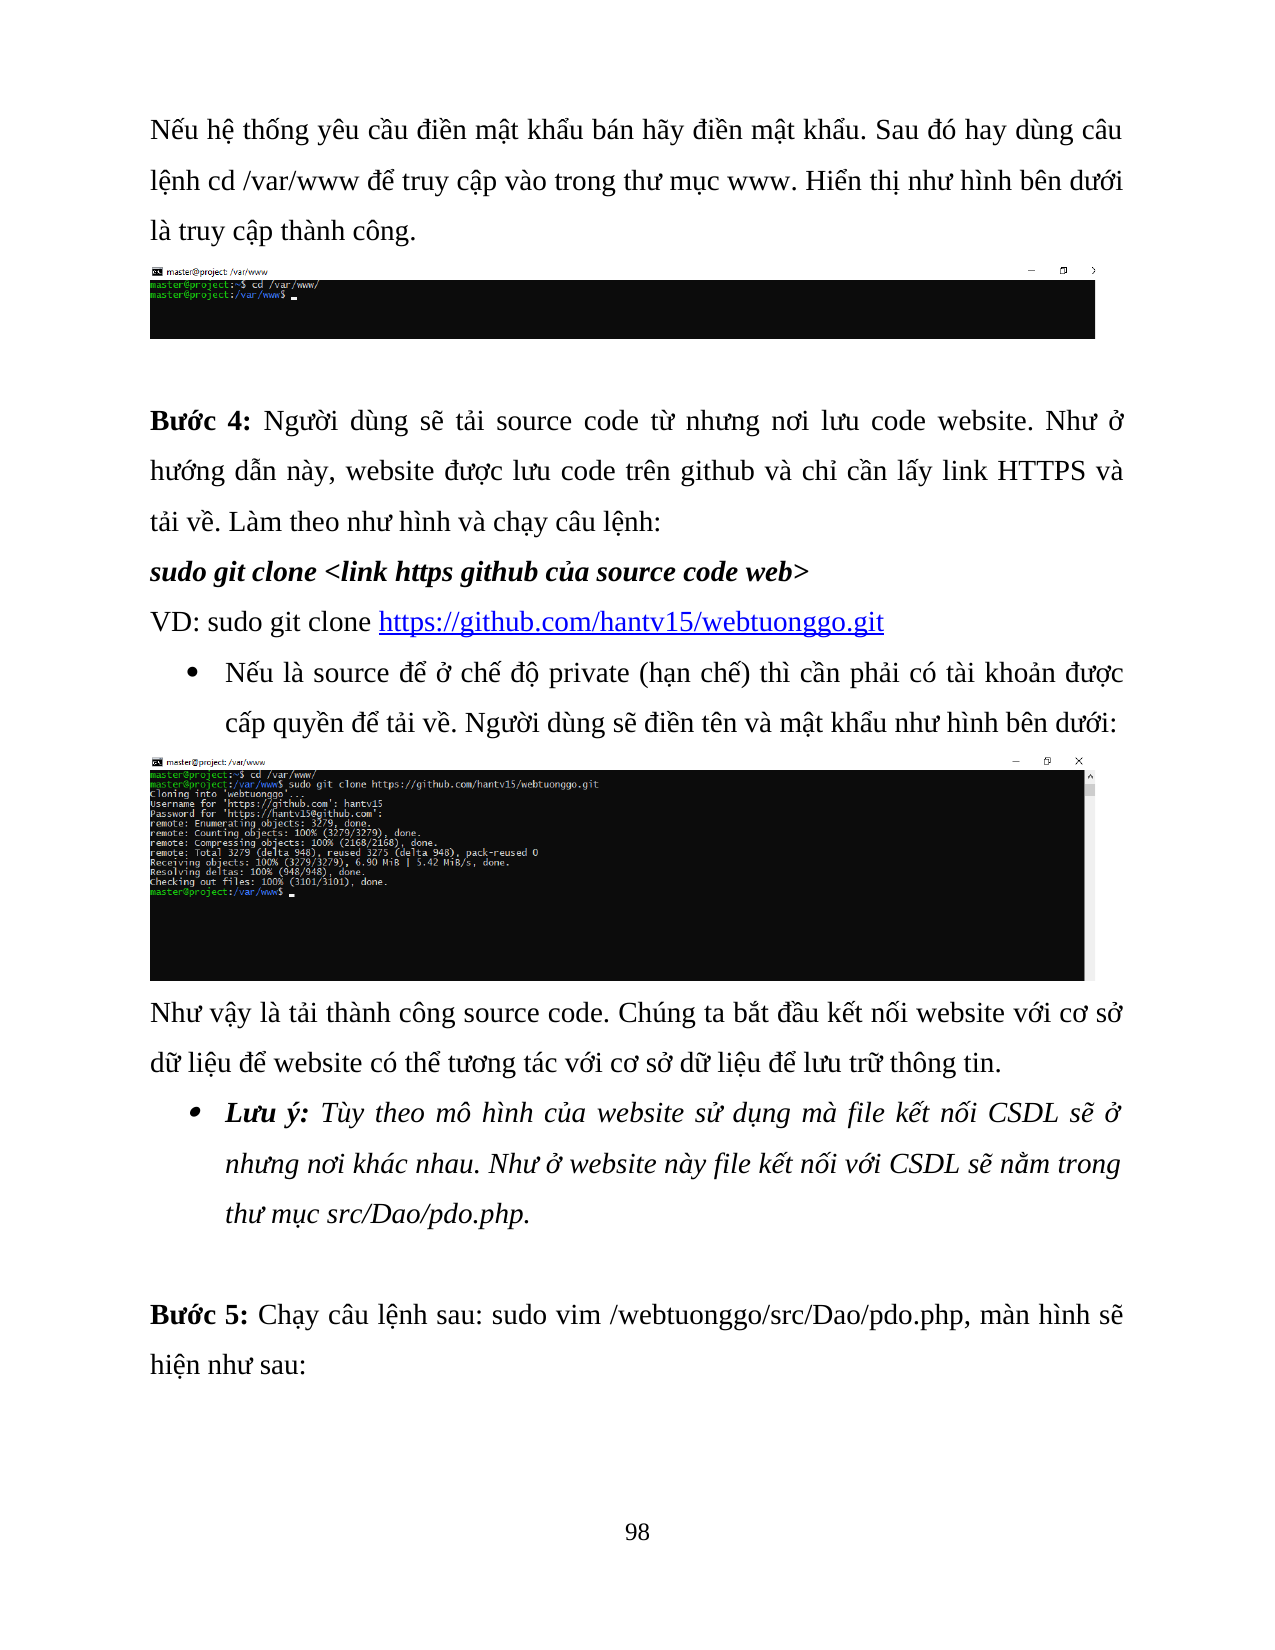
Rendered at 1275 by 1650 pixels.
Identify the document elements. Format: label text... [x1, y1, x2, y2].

list Lưu ý: Tùy theo mô hình của website sử dụng mà file kết nối CSDL sẽ ở nhưng nơi khác nhau. Như ở website này file kết nối với CSDL sẽ nằm trong thư mục src/Dao/pdo.php. [187, 1095, 1125, 1230]
text Nếu hệ thống yêu cầu điền mật khẩu bán hãy điền mật khẩu. Sau đó hay dùng câu lệnh cd /var/www để truy cập vào trong thư mục www. Hiển thị như hình bên dưới là truy cập thành công. [150, 112, 1125, 247]
text sudo git clone <link https github của source code web> [150, 554, 1125, 588]
picture [150, 263, 1096, 339]
picture [150, 755, 1096, 981]
text VD: sudo git clone https://github.com/hantv15/webtuonggo.git [150, 604, 1125, 638]
text Như vậy là tải thành công source code. Chúng ta bắt đầu kết nối website với cơ sở dữ liệu để website có thể tương tác với cơ sở dữ liệu để lưu trữ thông tin. [150, 995, 1125, 1079]
list Nếu là source để ở chế độ private (hạn chế) thì cần phải có tài khoản được cấp quyền để tải về. Người dùng sẽ điền tên và mật khẩu như hình bên dưới: [187, 655, 1125, 739]
text Bước 5: Chạy câu lệnh sau: sudo vim /webtuonggo/src/Dao/pdo.php, màn hình sẽ hiện như sau: [150, 1297, 1125, 1381]
text Bước 4: Người dùng sẽ tải source code từ nhưng nơi lưu code website. Như ở hướng dẫn này, website được lưu code trên github và chỉ cần lấy link HTTPS và tải về. Làm theo như hình và chạy câu lệnh: [150, 403, 1125, 537]
